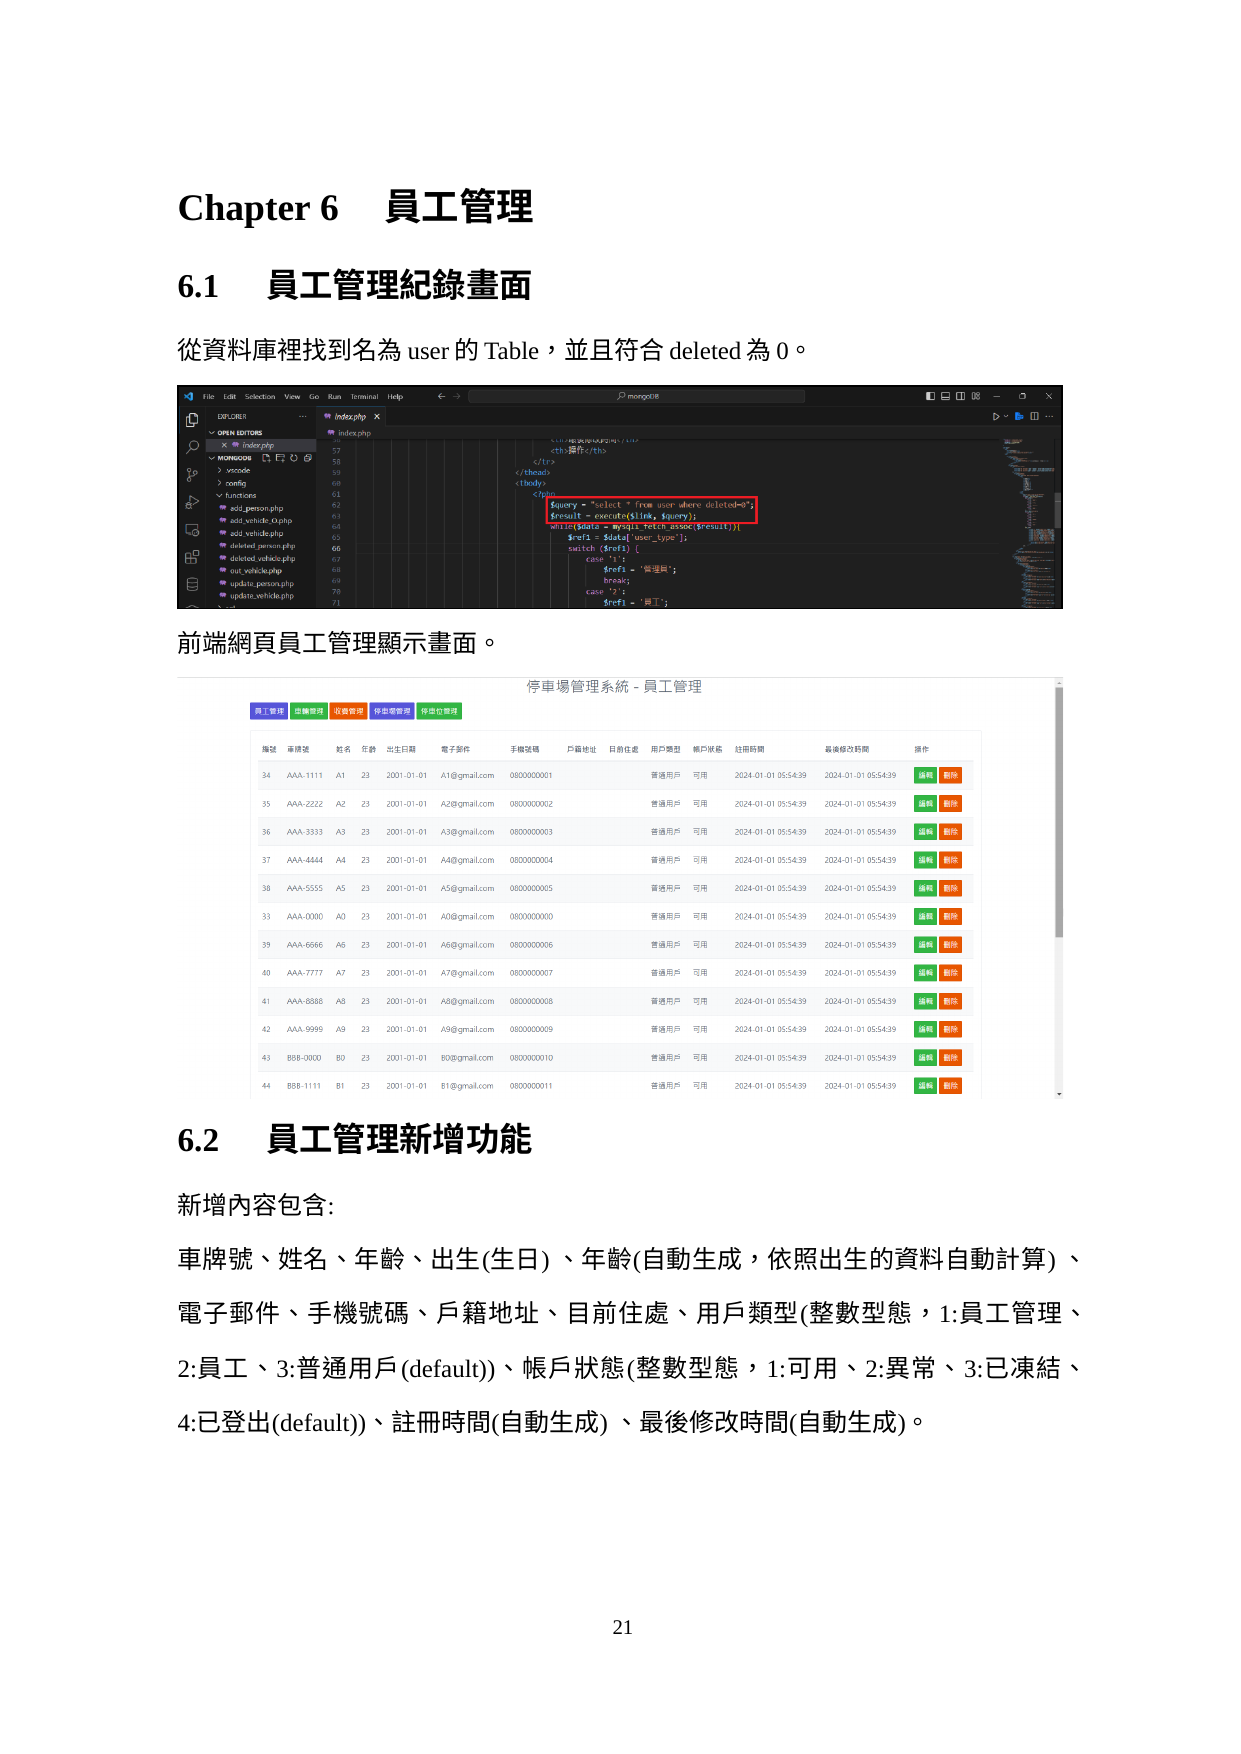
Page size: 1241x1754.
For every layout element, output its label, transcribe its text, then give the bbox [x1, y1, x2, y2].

text 從資料庫裡找到名為user的Table，並且符合deleted為0。 [177, 331, 1063, 367]
text 車牌號、姓名、年齡、出生(生日) 、年齡(自動生成，依照出生的資料自動計算) 、電子郵件、手機號碼、戶籍地址、目前住處、用戶類型(整數型態，1:員工管理、2:員工、3:普通用戶(default))、帳戶狀態(整數型態，1:可用、2:異常、3:已凍結、4:已登出(default))、註冊時間(自動生成) 、最後修改時間(自動生成)。 [177, 1239, 1063, 1439]
picture [177, 677, 1064, 1099]
subtitle 員工管理新增功能 [177, 1113, 1063, 1161]
text 新增內容包含: [177, 1185, 1063, 1221]
text 前端網頁員工管理顯示畫面。 [177, 623, 1063, 660]
picture [179, 387, 1061, 608]
subtitle 員工管理紀錄畫面 [177, 258, 1063, 307]
subtitle 員工管理 [177, 177, 1063, 231]
